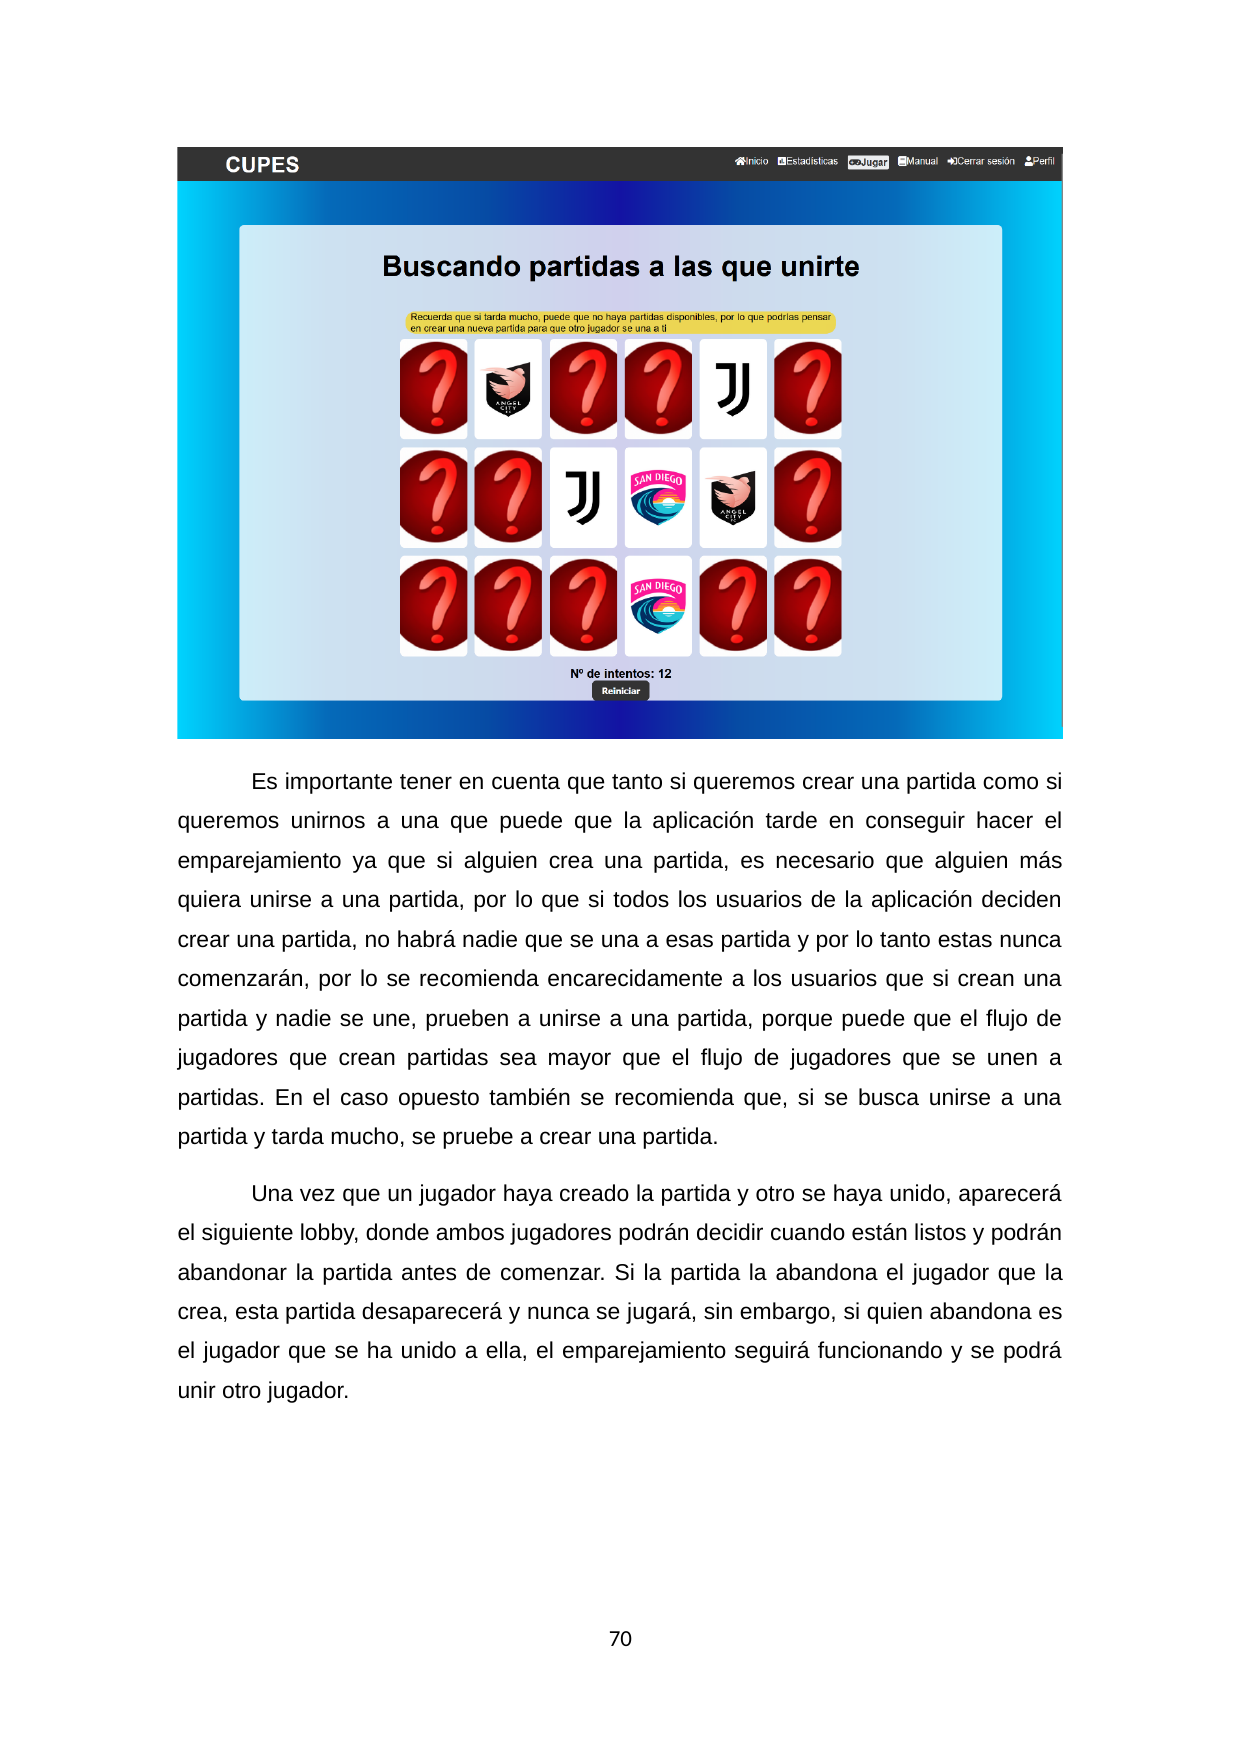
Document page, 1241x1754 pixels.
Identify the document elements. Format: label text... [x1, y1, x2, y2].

text Una vez que un jugador haya creado la partida y otro se haya unido, aparecerá el siguiente lobby, donde ambos jugadores podrán decidir cuando están listos y podrán abandonar la partida antes de comenzar. Si la partida la abandona el jugador que la crea, esta partida desaparecerá y nunca se jugará, sin embargo, si quien abandona es el jugador que se ha unido a ella, el emparejamiento seguirá funcionando y se podrá unir otro jugador. [177, 1179, 1063, 1403]
text Es importante tener en cuenta que tanto si queremos crear una partida como si queremos unirnos a una que puede que la aplicación tarde en conseguir hacer el emparejamiento ya que si alguien crea una partida, es necesario que alguien más quiera unirse a una partida, por lo que si todos los usuarios de la aplicación deciden crear una partida, no habrá nadie que se una a esas partida y por lo tanto estas nunca comenzarán, por lo se recomienda encarecidamente a los usuarios que si crean una partida y nadie se une, prueben a unirse a una partida, porque puede que el flujo de jugadores que crean partidas sea mayor que el flujo de jugadores que se unen a partidas. En el caso opuesto también se recomienda que, si se busca unirse a una partida y tarda mucho, se pruebe a crear una partida. [177, 768, 1063, 1150]
picture [177, 147, 1063, 739]
